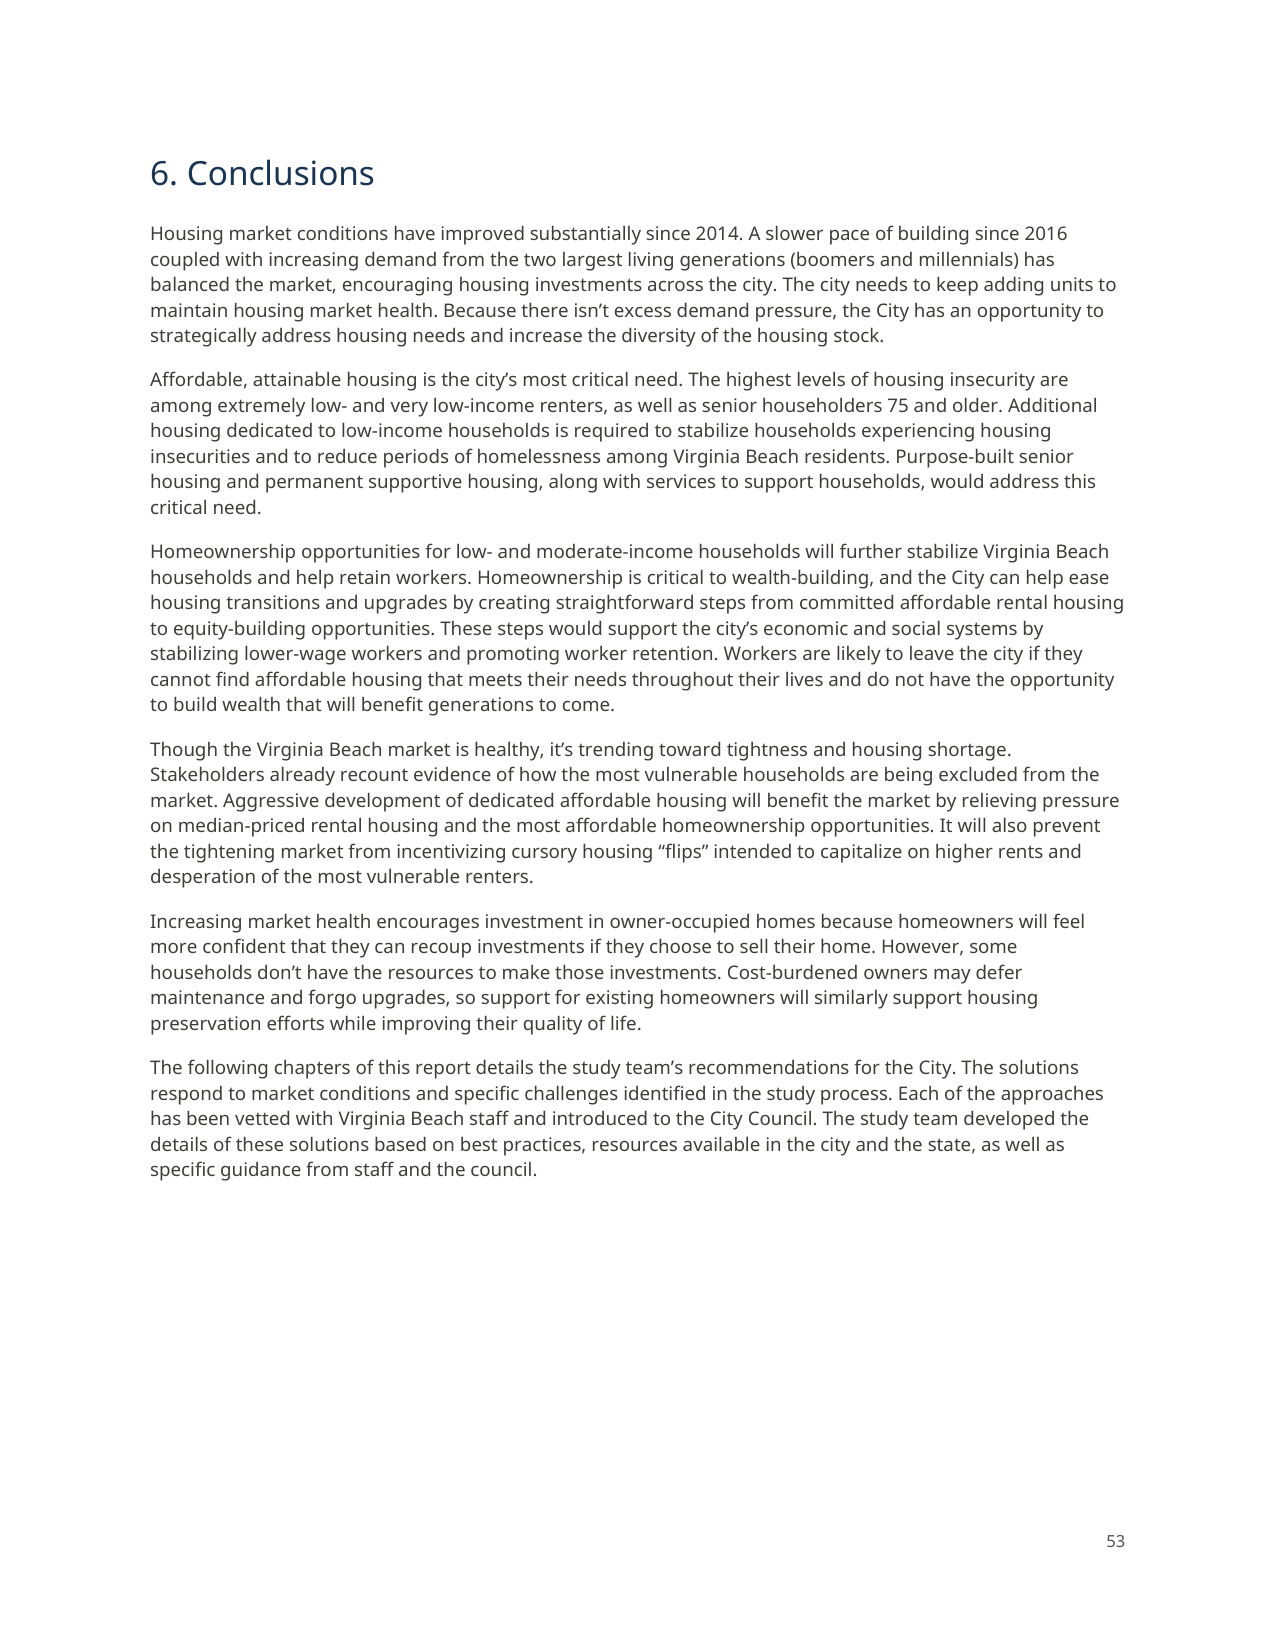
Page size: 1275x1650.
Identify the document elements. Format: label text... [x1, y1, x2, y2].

text Though the Virginia Beach market is healthy, it’s trending toward tightness and housing shortage. Stakeholders already recount evidence of how the most vulnerable households are being excluded from the market. Aggressive development of dedicated affordable housing will benefit the market by relieving pressure on median-priced rental housing and the most affordable homeownership opportunities. It will also prevent the tightening market from incentivizing cursory housing “flips” intended to capitalize on higher rents and desperation of the most vulnerable renters. [150, 736, 1125, 889]
text Housing market conditions have improved substantially since 2014. A slower pace of building since 2016 coupled with increasing demand from the two largest living generations (boomers and millennials) has balanced the market, encouraging housing investments across the city. The city needs to keep adding units to maintain housing market health. Because there isn’t excess demand pressure, the City has an opportunity to strategically address housing needs and increase the diversity of the housing stock. [150, 220, 1125, 348]
text Affordable, attainable housing is the city’s most critical need. The highest levels of housing insecurity are among extremely low- and very low-income renters, as well as senior householders 75 and older. Additional housing dedicated to low-income households is required to stabilize households experiencing housing insecurities and to reduce periods of homelessness among Virginia Beach residents. Purpose-built senior housing and permanent supportive housing, along with services to support households, would address this critical need. [150, 367, 1125, 520]
text Homeownership opportunities for low- and moderate-income households will further stabilize Virginia Beach households and help retain workers. Homeownership is critical to wealth-building, and the City can help ease housing transitions and upgrades by creating straightforward steps from committed affordable rental housing to equity-building opportunities. These steps would support the city’s economic and social systems by stabilizing lower-wage workers and promoting worker retention. Workers are likely to leave the city if they cannot find affordable housing that meets their needs throughout their lives and do not have the opportunity to build wealth that will benefit generations to come. [150, 539, 1125, 717]
text Increasing market health encourages investment in owner-occupied homes because homeowners will feel more confident that they can recoup investments if they choose to sell their home. However, some households don’t have the resources to make those investments. Cost-burdened owners may defer maintenance and forgo upgrades, so support for existing homeowners will similarly support housing preservation efforts while improving their quality of life. [150, 908, 1125, 1036]
text The following chapters of this report details the study team’s recommendations for the City. The solutions respond to market conditions and specific challenges identified in the study process. Each of the approaches has been vetted with Virginia Beach staff and introduced to the City Council. The study team developed the details of these solutions based on best practices, resources available in the city and the state, as well as specific guidance from staff and the council. [150, 1054, 1125, 1182]
subtitle 6. Conclusions [150, 150, 1125, 195]
